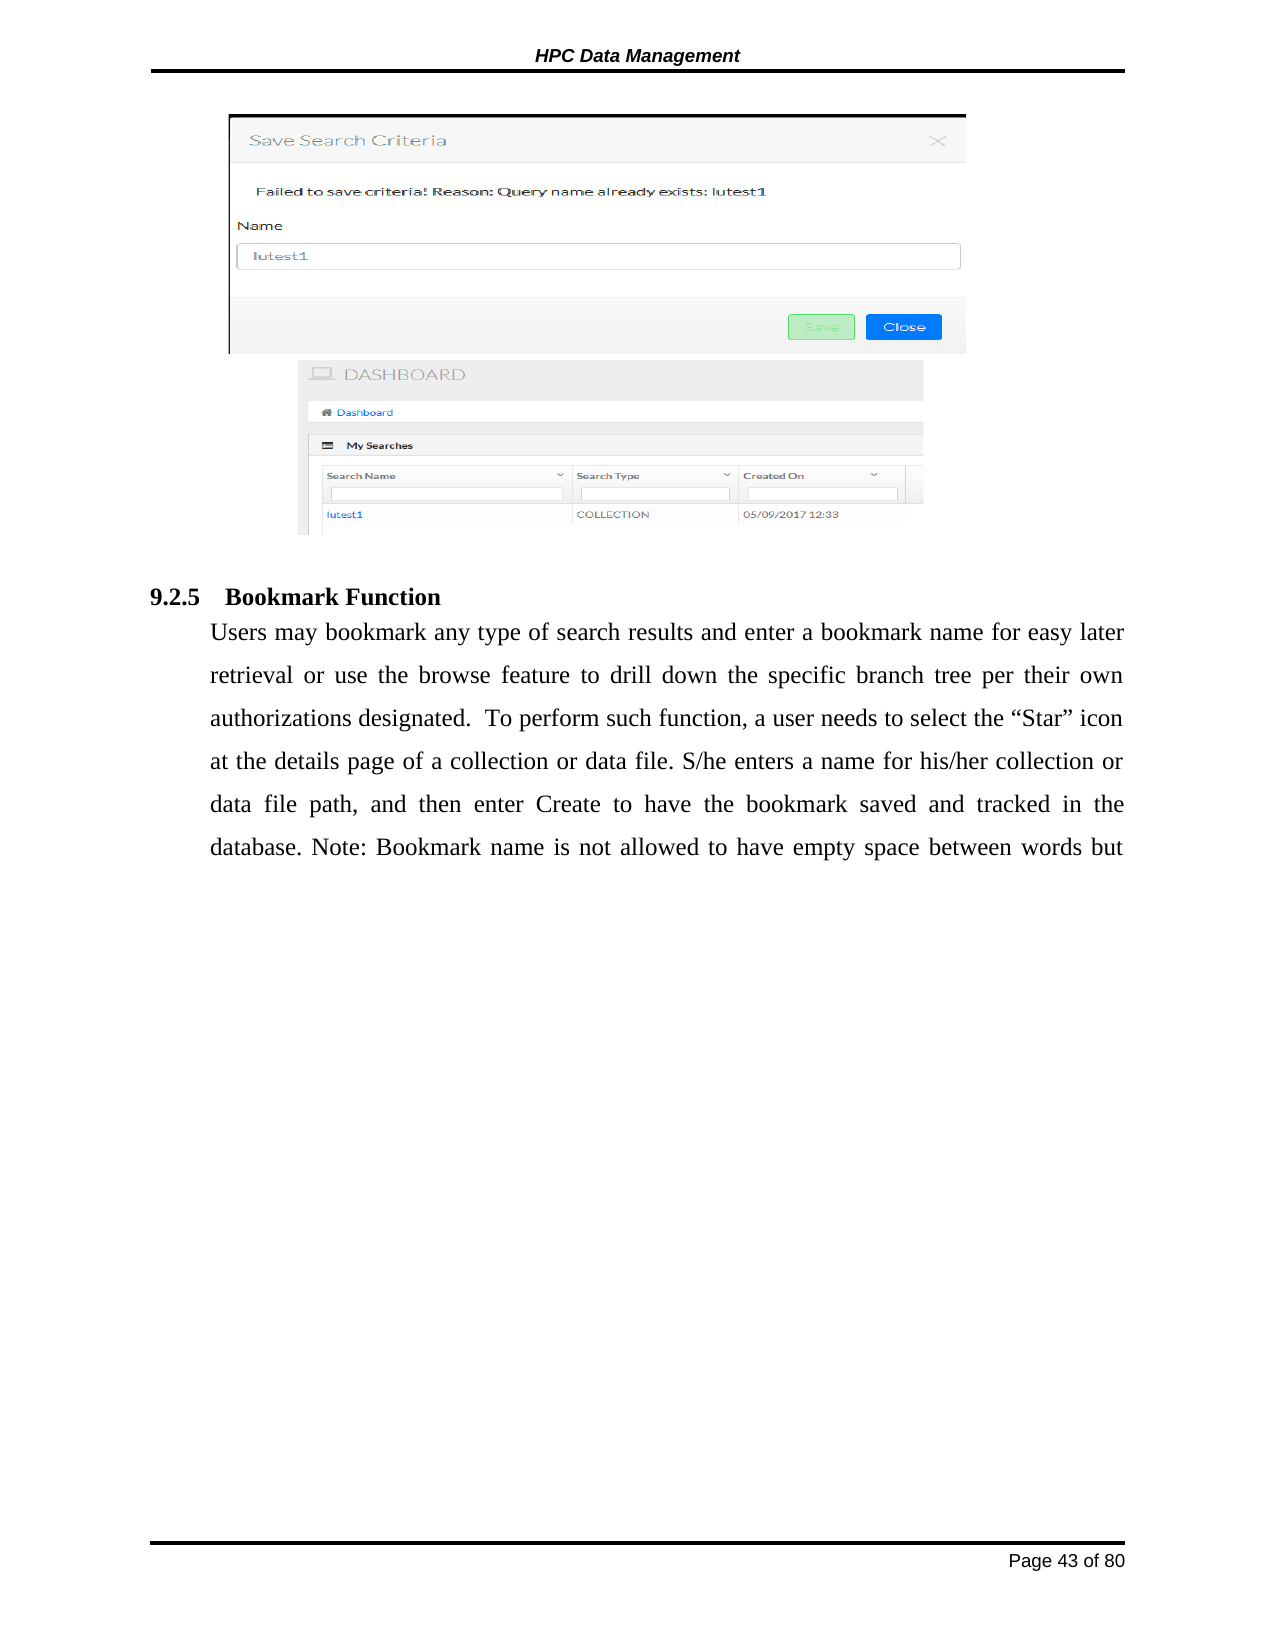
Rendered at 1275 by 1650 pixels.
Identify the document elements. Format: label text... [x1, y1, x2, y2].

picture [228, 114, 967, 354]
picture [297, 360, 924, 535]
subtitle Bookmark Function [150, 582, 1125, 610]
text Users may bookmark any type of search results and enter a bookmark name for easy later retrieval or use the browse feature to drill down the specific branch tree per their own authorizations designated. To perform such function, a user needs to select the “Star” icon at the details page of a collection or data file. S/he enters a name for his/her collection or data file path, and then enter Create to have the bookmark saved and tracked in the database. Note: Bookmark name is not allowed to have empty space between words but may be concatenated with “_” or “-“ [210, 617, 1125, 861]
